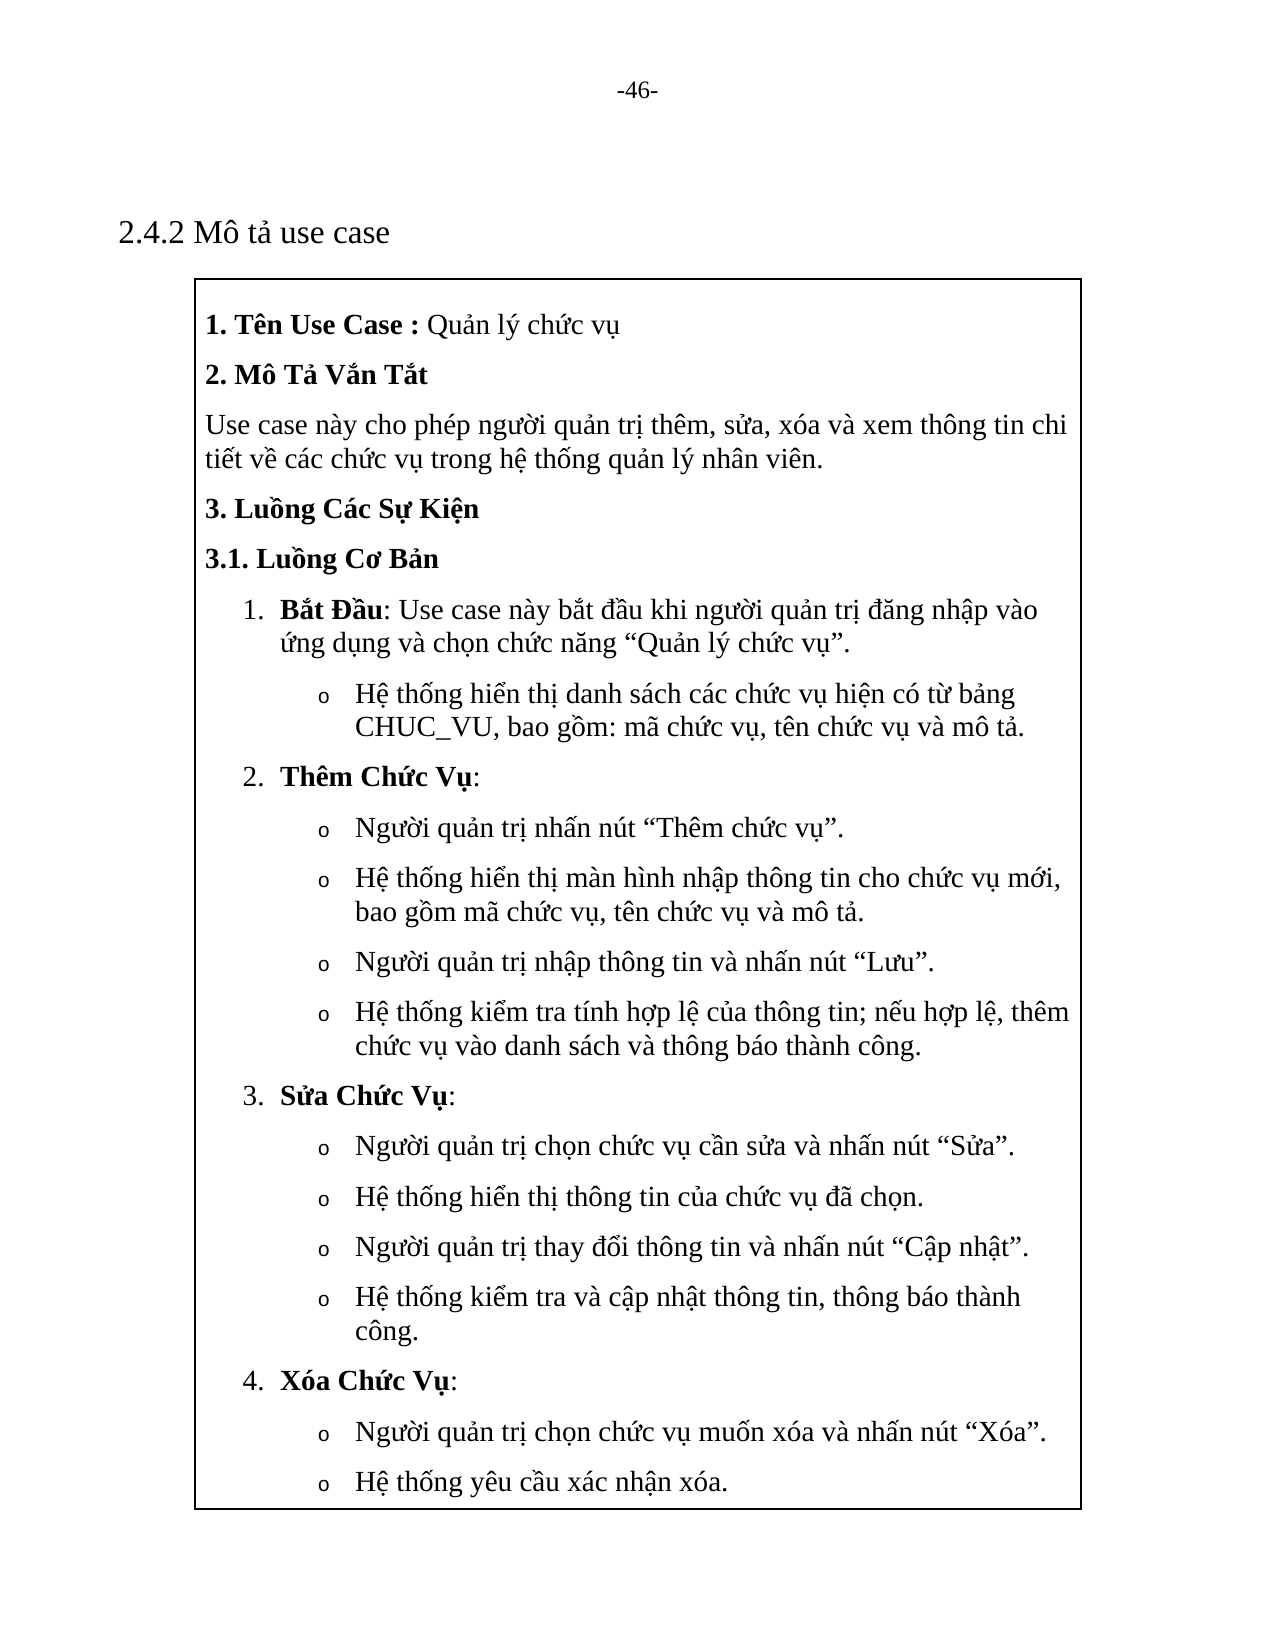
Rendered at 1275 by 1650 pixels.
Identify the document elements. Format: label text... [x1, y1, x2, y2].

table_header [196, 280, 1080, 1508]
text 2.4.2 Mô tả use case [118, 213, 1157, 251]
